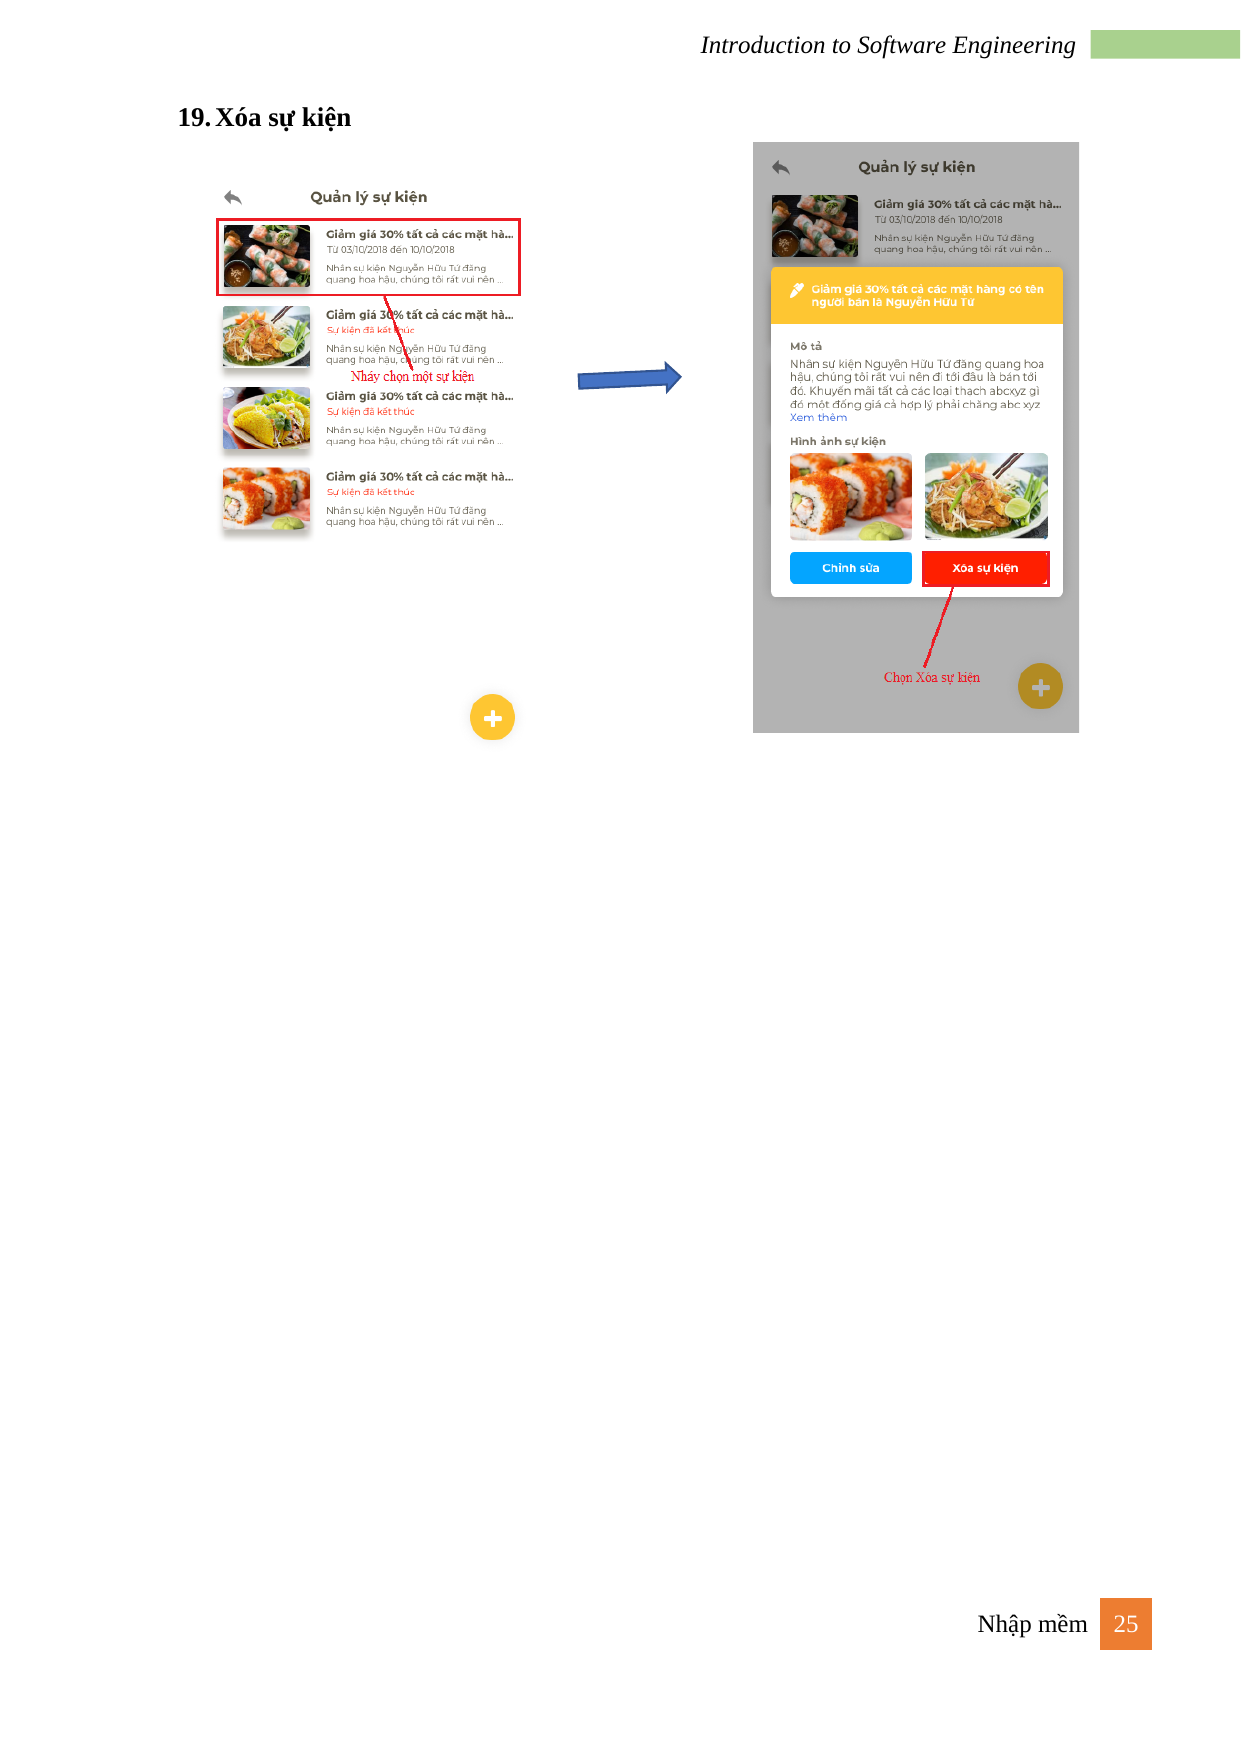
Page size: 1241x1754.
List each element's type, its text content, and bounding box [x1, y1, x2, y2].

picture [205, 172, 532, 764]
picture [753, 142, 1080, 733]
list Xóa sự kiện [177, 101, 1152, 132]
